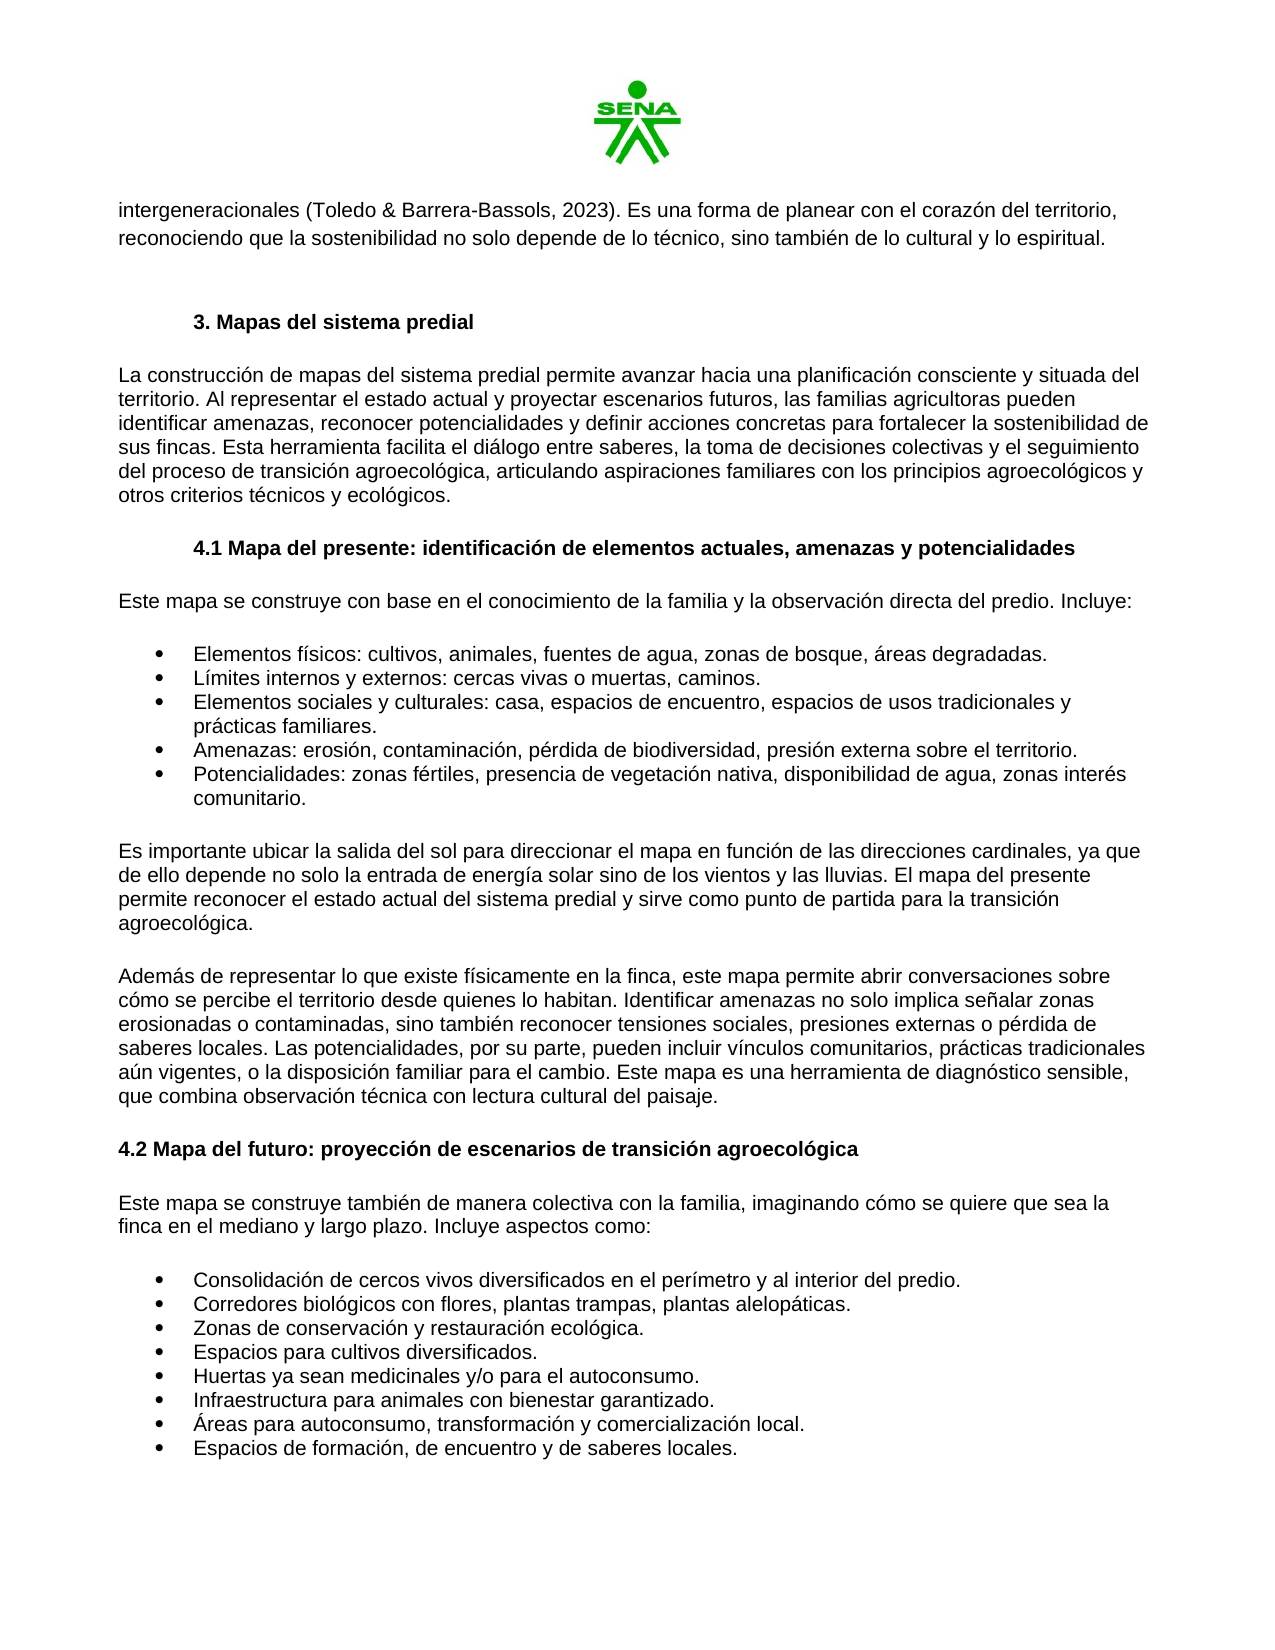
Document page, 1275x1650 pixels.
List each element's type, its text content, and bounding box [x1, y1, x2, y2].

text Además de representar lo que existe físicamente en la finca, este mapa permite abrir conversaciones sobre cómo se percibe el territorio desde quienes lo habitan. Identificar amenazas no solo implica señalar zonas erosionadas o contaminadas, sino también reconocer tensiones sociales, presiones externas o pérdida de saberes locales. Las potencialidades, por su parte, pueden incluir vínculos comunitarios, prácticas tradicionales aún vigentes, o la disposición familiar para el cambio. Este mapa es una herramienta de diagnóstico sensible, que combina observación técnica con lectura cultural del paisaje. [118, 964, 1157, 1108]
list Elementos sociales y culturales: casa, espacios de encuentro, espacios de usos tradicionales y prácticas familiares. [156, 690, 1157, 738]
text La construcción de mapas del sistema predial permite avanzar hacia una planificación consciente y situada del territorio. Al representar el estado actual y proyectar escenarios futuros, las familias agricultoras pueden identificar amenazas, reconocer potencialidades y definir acciones concretas para fortalecer la sostenibilidad de sus fincas. Esta herramienta facilita el diálogo entre saberes, la toma de decisiones colectivas y el seguimiento del proceso de transición agroecológica, articulando aspiraciones familiares con los principios agroecológicos y otros criterios técnicos y ecológicos. [118, 363, 1157, 506]
list Infraestructura para animales con bienestar garantizado. [156, 1388, 1157, 1412]
text Es importante ubicar la salida del sol para direccionar el mapa en función de las direcciones cardinales, ya que de ello depende no solo la entrada de energía solar sino de los vientos y las lluvias. El mapa del presente permite reconocer el estado actual del sistema predial y sirve como punto de partida para la transición agroecológica. [118, 839, 1157, 935]
text 4.2 Mapa del futuro: proyección de escenarios de transición agroecológica [118, 1137, 1157, 1161]
list Zonas de conservación y restauración ecológica. [156, 1316, 1157, 1339]
text Este mapa se construye con base en el conocimiento de la familia y la observación directa del predio. Incluye: [118, 589, 1157, 613]
list Espacios para cultivos diversificados. [156, 1339, 1157, 1364]
list Espacios de formación, de encuentro y de saberes locales. [156, 1436, 1157, 1460]
list Consolidación de cercos vivos diversificados en el perímetro y al interior del predio. [156, 1267, 1157, 1291]
text 4.1 Mapa del presente: identificación de elementos actuales, amenazas y potencialidades [118, 536, 1157, 559]
list Huertas ya sean medicinales y/o para el autoconsumo. [156, 1364, 1157, 1388]
text Este mapa se construye también de manera colectiva con la familia, imaginando cómo se quiere que sea la finca en el mediano y largo plazo. Incluye aspectos como: [118, 1190, 1157, 1238]
list Límites internos y externos: cercas vivas o muertas, caminos. [156, 666, 1157, 690]
picture [588, 75, 687, 172]
text 3. Mapas del sistema predial [118, 309, 1157, 333]
list Amenazas: erosión, contaminación, pérdida de biodiversidad, presión externa sobre el territorio. [156, 738, 1157, 762]
list Elementos físicos: cultivos, animales, fuentes de agua, zonas de bosque, áreas degradadas. [156, 642, 1157, 666]
list Corredores biológicos con flores, plantas trampas, plantas alelopáticas. [156, 1291, 1157, 1316]
list Potencialidades: zonas fértiles, presencia de vegetación nativa, disponibilidad de agua, zonas interés comunitario. [156, 762, 1157, 810]
list Áreas para autoconsumo, transformación y comercialización local. [156, 1412, 1157, 1436]
